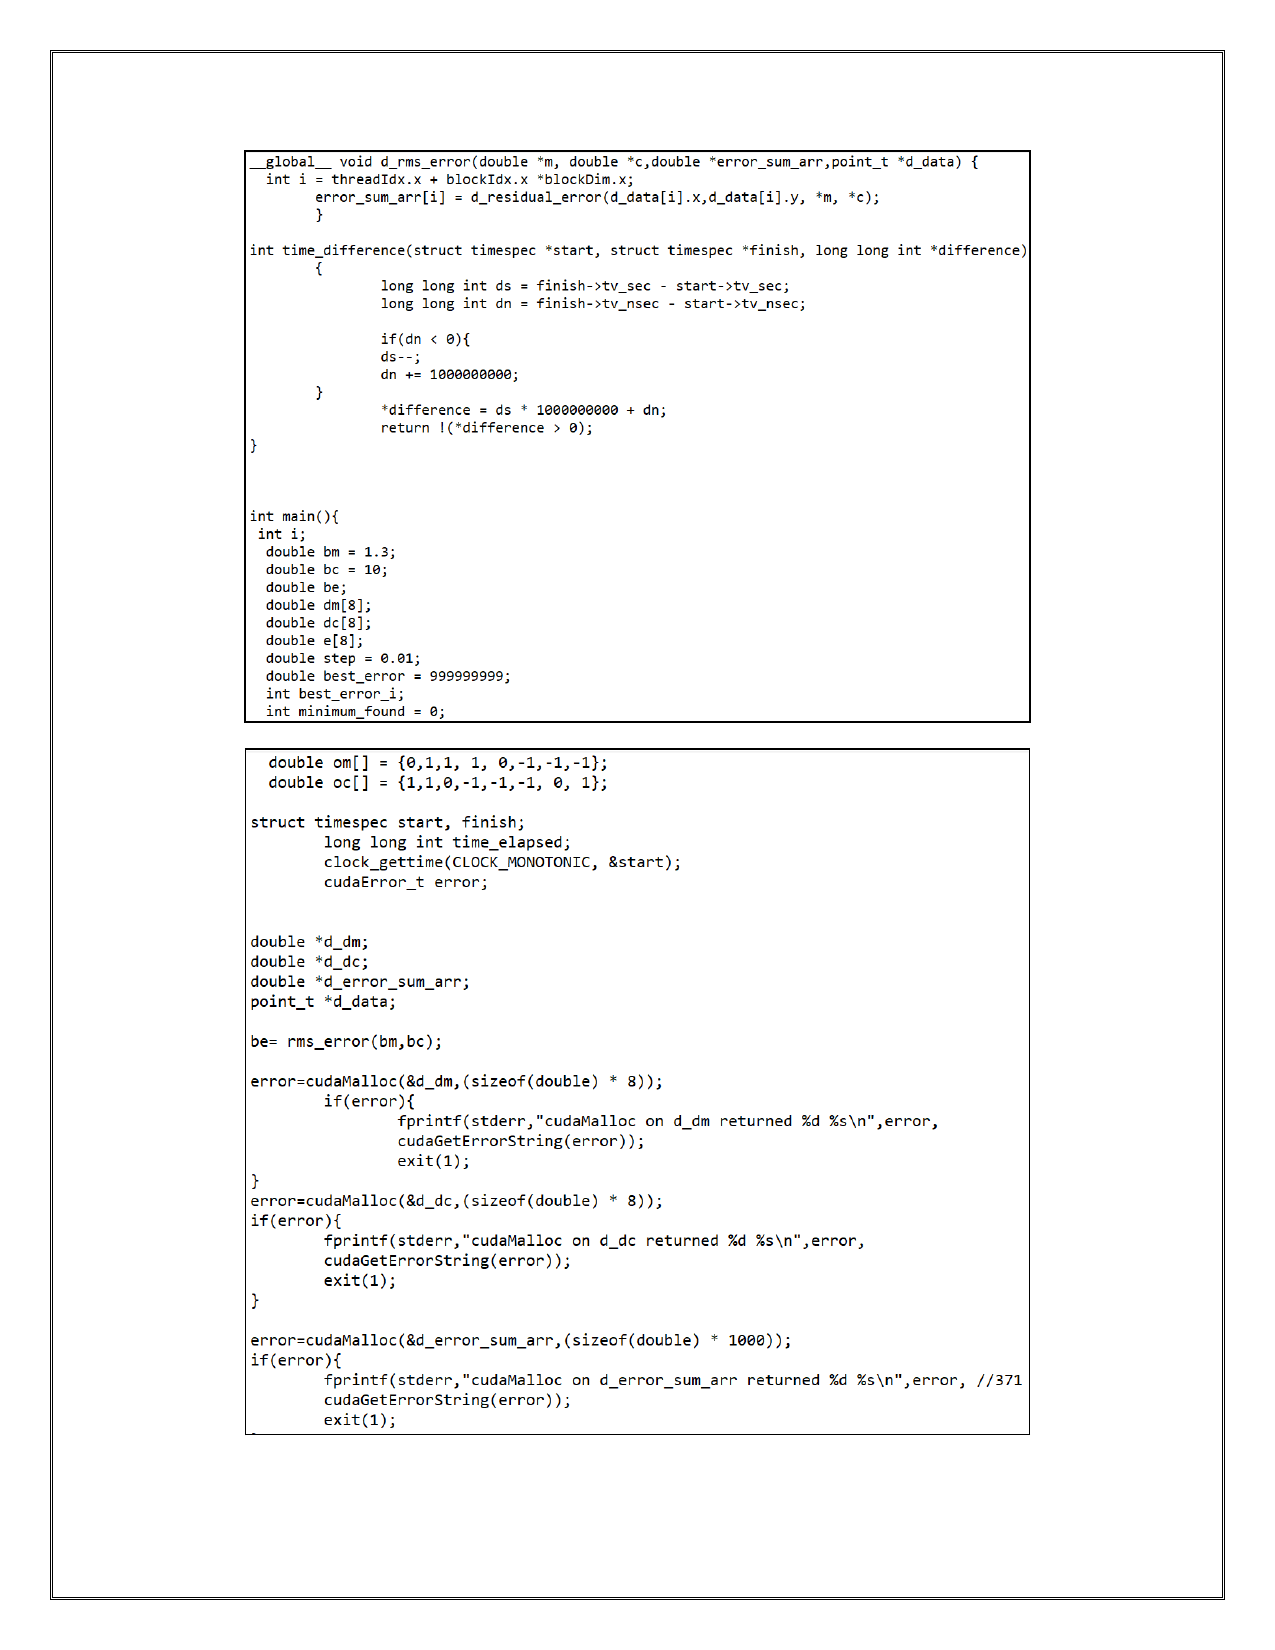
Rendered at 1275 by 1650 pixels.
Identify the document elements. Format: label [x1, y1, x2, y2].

picture [246, 152, 1029, 721]
picture [246, 750, 1029, 1434]
